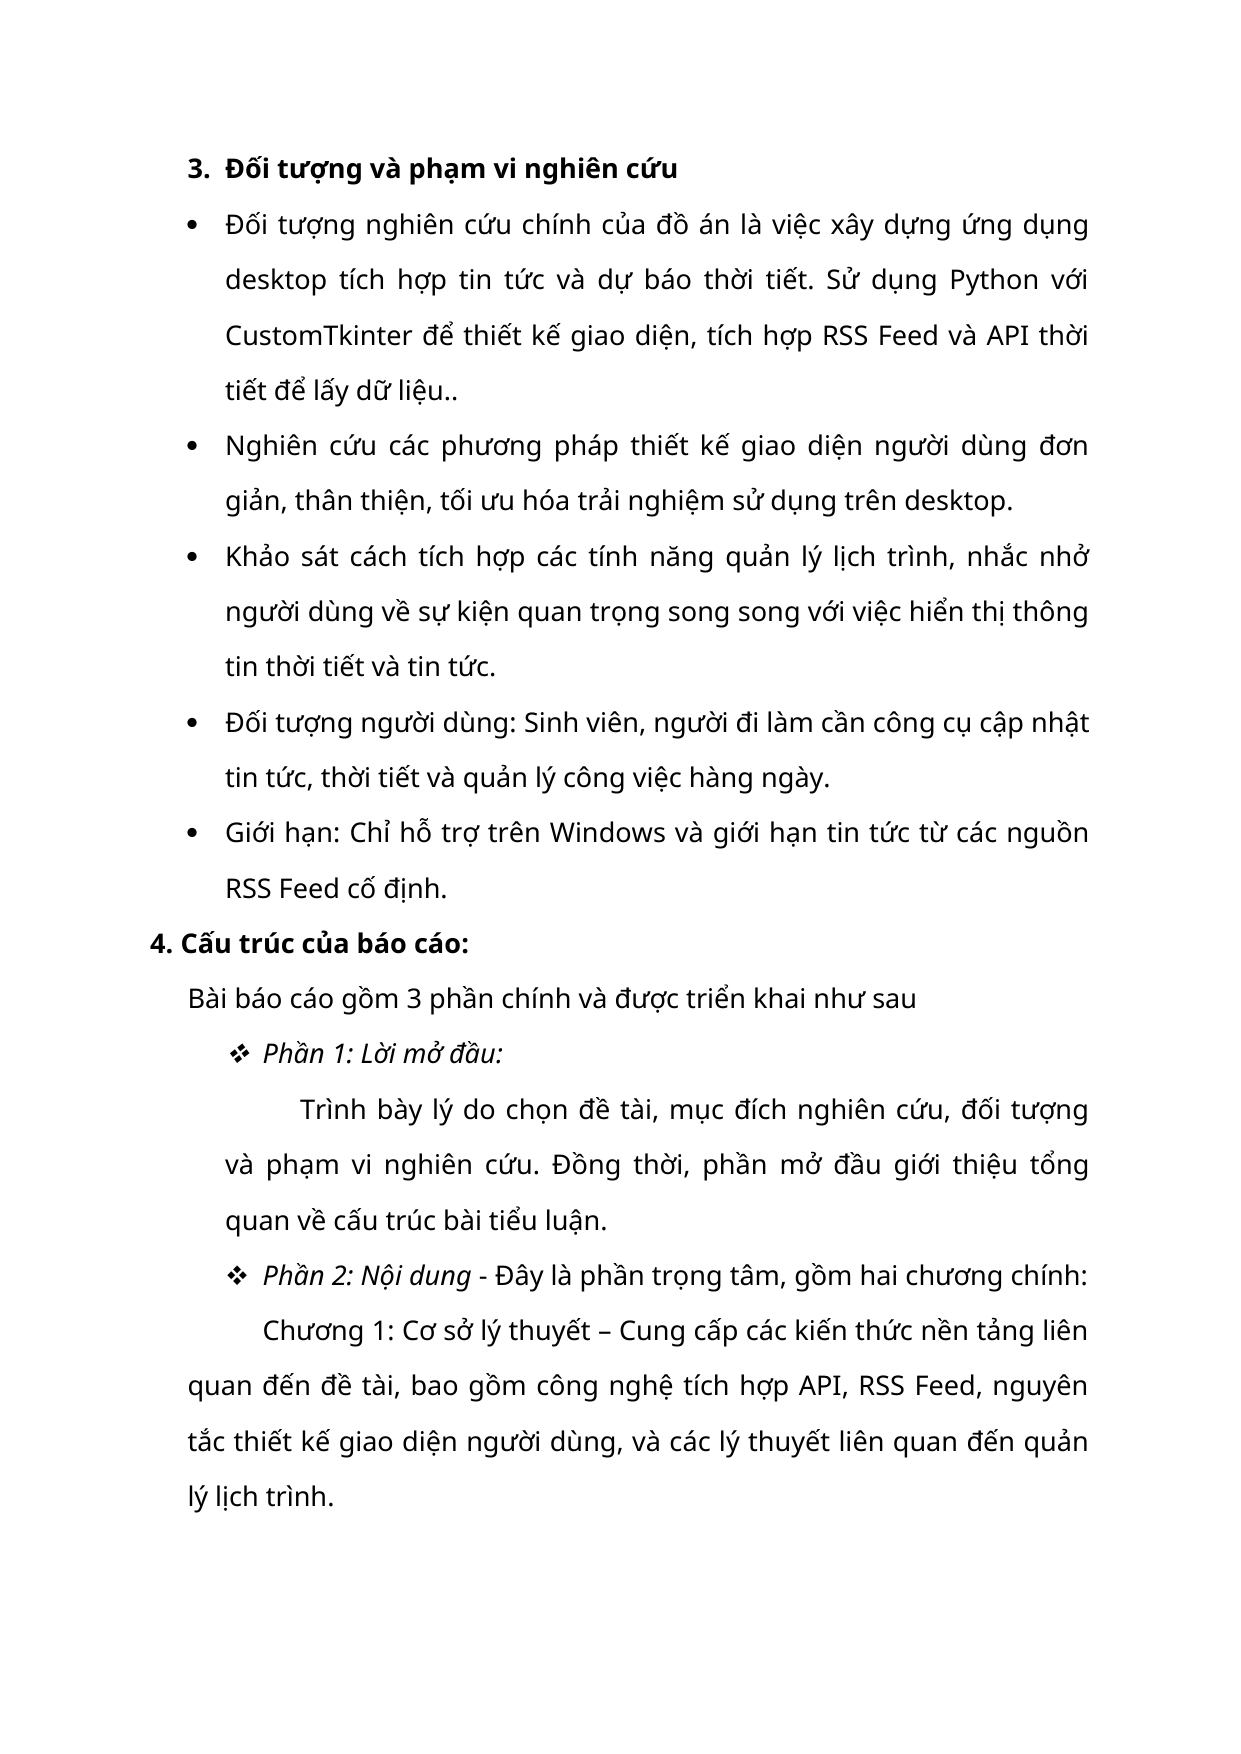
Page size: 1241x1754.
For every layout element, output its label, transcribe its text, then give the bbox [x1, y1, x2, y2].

list Phần 1: Lời mở đầu: [225, 1035, 1090, 1072]
subtitle Đối tượng và phạm vi nghiên cứu [187, 150, 1090, 187]
text Trình bày lý do chọn đề tài, mục đích nghiên cứu, đối tượng và phạm vi nghiên cứu. Đồng thời, phần mở đầu giới thiệu tổng quan về cấu trúc bài tiểu luận. [225, 1090, 1090, 1238]
subtitle 4. Cấu trúc của báo cáo: [150, 924, 1090, 961]
list Nghiên cứu các phương pháp thiết kế giao diện người dùng đơn giản, thân thiện, tối ưu hóa trải nghiệm sử dụng trên desktop. [187, 427, 1090, 519]
list Giới hạn: Chỉ hỗ trợ trên Windows và giới hạn tin tức từ các nguồn RSS Feed cố định. [187, 814, 1090, 906]
list Phần 2: Nội dung - Đây là phần trọng tâm, gồm hai chương chính: [225, 1256, 1090, 1293]
list Khảo sát cách tích hợp các tính năng quản lý lịch trình, nhắc nhở người dùng về sự kiện quan trọng song song với việc hiển thị thông tin thời tiết và tin tức. [187, 537, 1090, 685]
text Chương 1: Cơ sở lý thuyết – Cung cấp các kiến thức nền tảng liên quan đến đề tài, bao gồm công nghệ tích hợp API, RSS Feed, nguyên tắc thiết kế giao diện người dùng, và các lý thuyết liên quan đến quản lý lịch trình. [187, 1312, 1090, 1514]
list Đối tượng người dùng: Sinh viên, người đi làm cần công cụ cập nhật tin tức, thời tiết và quản lý công việc hàng ngày. [187, 703, 1090, 795]
list Đối tượng nghiên cứu chính của đồ án là việc xây dựng ứng dụng desktop tích hợp tin tức và dự báo thời tiết. Sử dụng Python với CustomTkinter để thiết kế giao diện, tích hợp RSS Feed và API thời tiết để lấy dữ liệu.. [187, 205, 1090, 408]
text Bài báo cáo gồm 3 phần chính và được triển khai như sau [187, 980, 1090, 1017]
